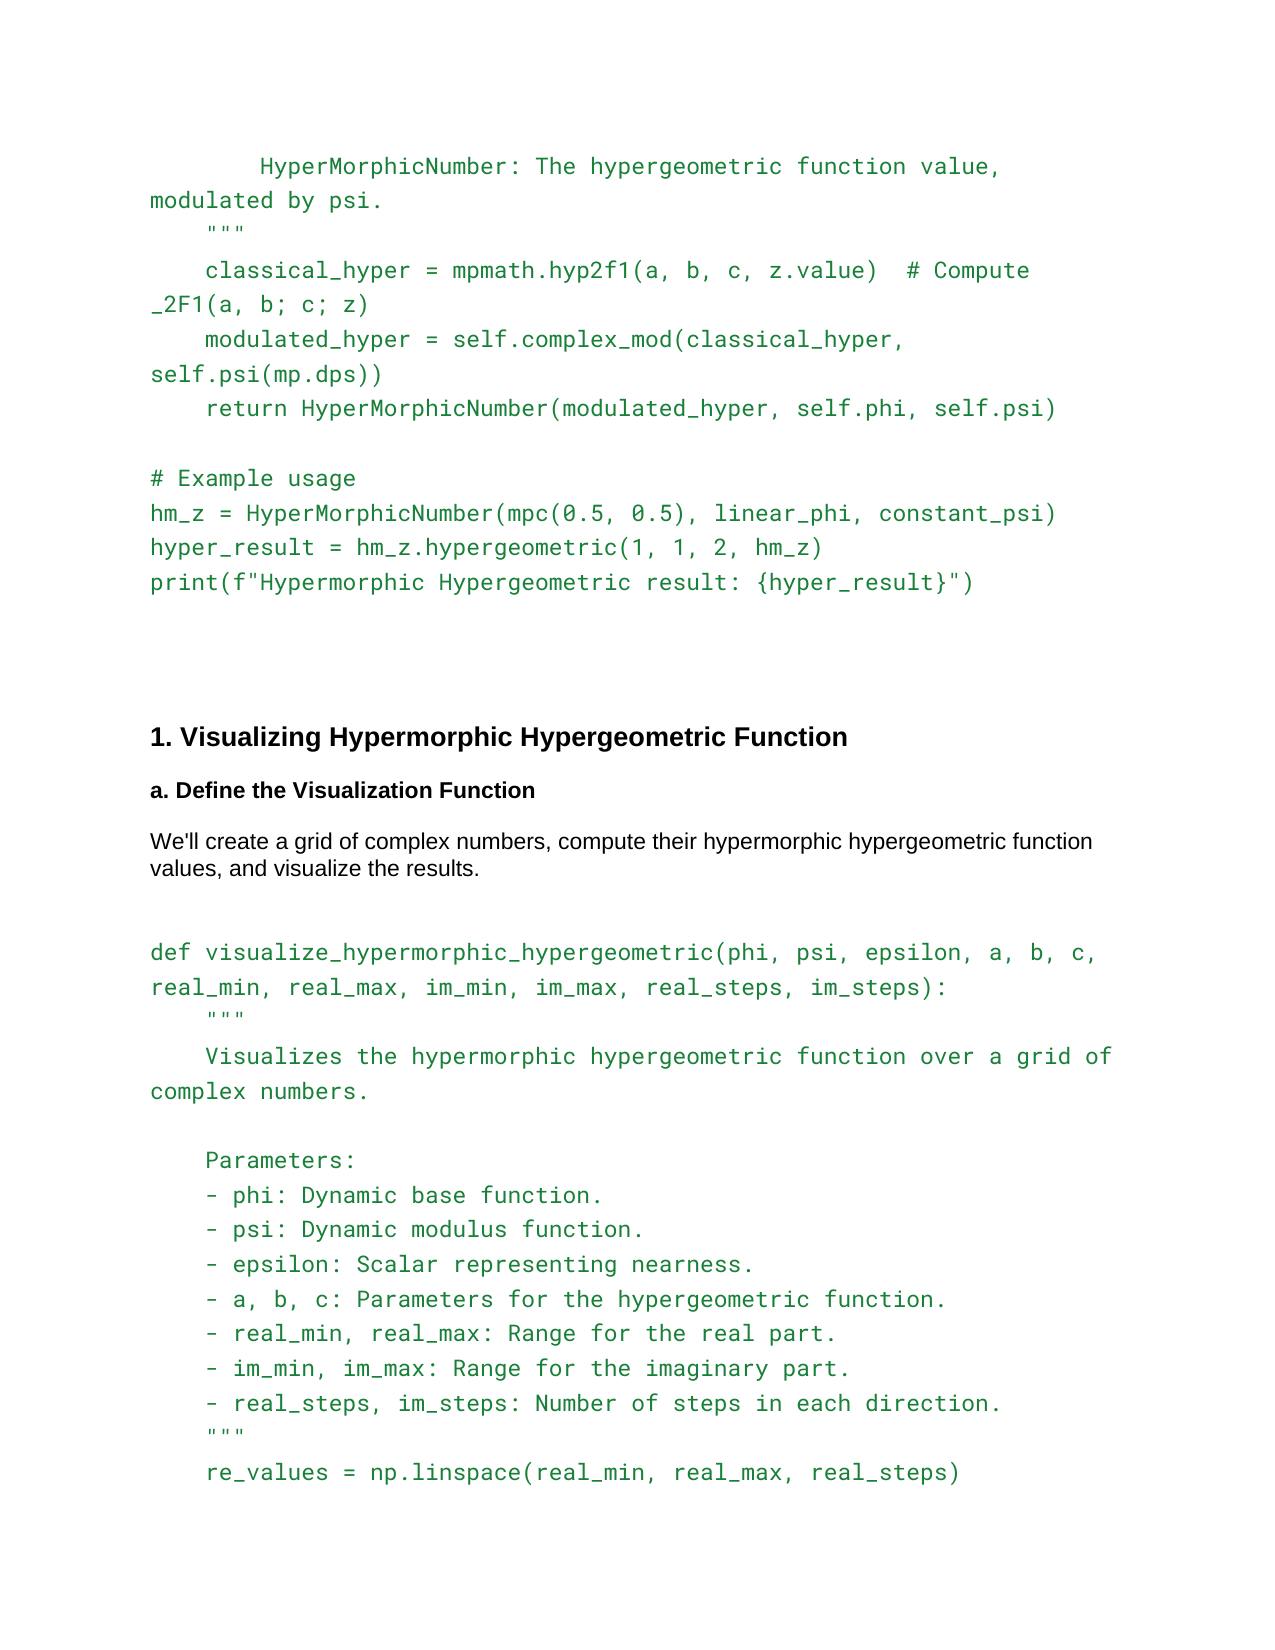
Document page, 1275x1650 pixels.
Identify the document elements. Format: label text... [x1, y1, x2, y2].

text HyperMorphicNumber: The hypergeometric function value, modulated by psi. [150, 150, 1125, 215]
text """ [150, 1006, 1125, 1036]
text re_values = np.linspace(real_min, real_max, real_steps) [150, 1457, 1125, 1487]
text def visualize_hypermorphic_hypergeometric(phi, psi, epsilon, a, b, c, real_min, real_max, im_min, im_max, real_steps, im_steps): [150, 936, 1125, 1001]
text hm_z = HyperMorphicNumber(mpc(0.5, 0.5), linear_phi, constant_psi) [150, 497, 1125, 527]
subtitle a. Define the Visualization Function [150, 777, 1125, 803]
text hyper_result = hm_z.hypergeometric(1, 1, 2, hm_z) [150, 532, 1125, 562]
text - epsilon: Scalar representing nearness. [150, 1248, 1125, 1279]
text """ [150, 219, 1125, 249]
text """ [150, 1422, 1125, 1452]
text print(f"Hypermorphic Hypergeometric result: {hyper_result}") [150, 566, 1125, 596]
text - real_min, real_max: Range for the real part. [150, 1318, 1125, 1348]
text # Example usage [150, 462, 1125, 492]
subtitle 1. Visualizing Hypermorphic Hypergeometric Function [150, 721, 1125, 752]
text - psi: Dynamic modulus function. [150, 1214, 1125, 1244]
text modulated_hyper = self.complex_mod(classical_hyper, self.psi(mp.dps)) [150, 323, 1125, 388]
text classical_hyper = mpmath.hyp2f1(a, b, c, z.value) # Compute _2F1(a, b; c; z) [150, 254, 1125, 319]
text - im_min, im_max: Range for the imaginary part. [150, 1352, 1125, 1383]
text - real_steps, im_steps: Number of steps in each direction. [150, 1387, 1125, 1417]
text - a, b, c: Parameters for the hypergeometric function. [150, 1283, 1125, 1313]
text Visualizes the hypermorphic hypergeometric function over a grid of complex numbers. [150, 1040, 1125, 1105]
text return HyperMorphicNumber(modulated_hyper, self.phi, self.psi) [150, 393, 1125, 423]
text - phi: Dynamic base function. [150, 1179, 1125, 1209]
text Parameters: [150, 1144, 1125, 1174]
text We'll create a grid of complex numbers, compute their hypermorphic hypergeometric function values, and visualize the results. [150, 828, 1125, 881]
